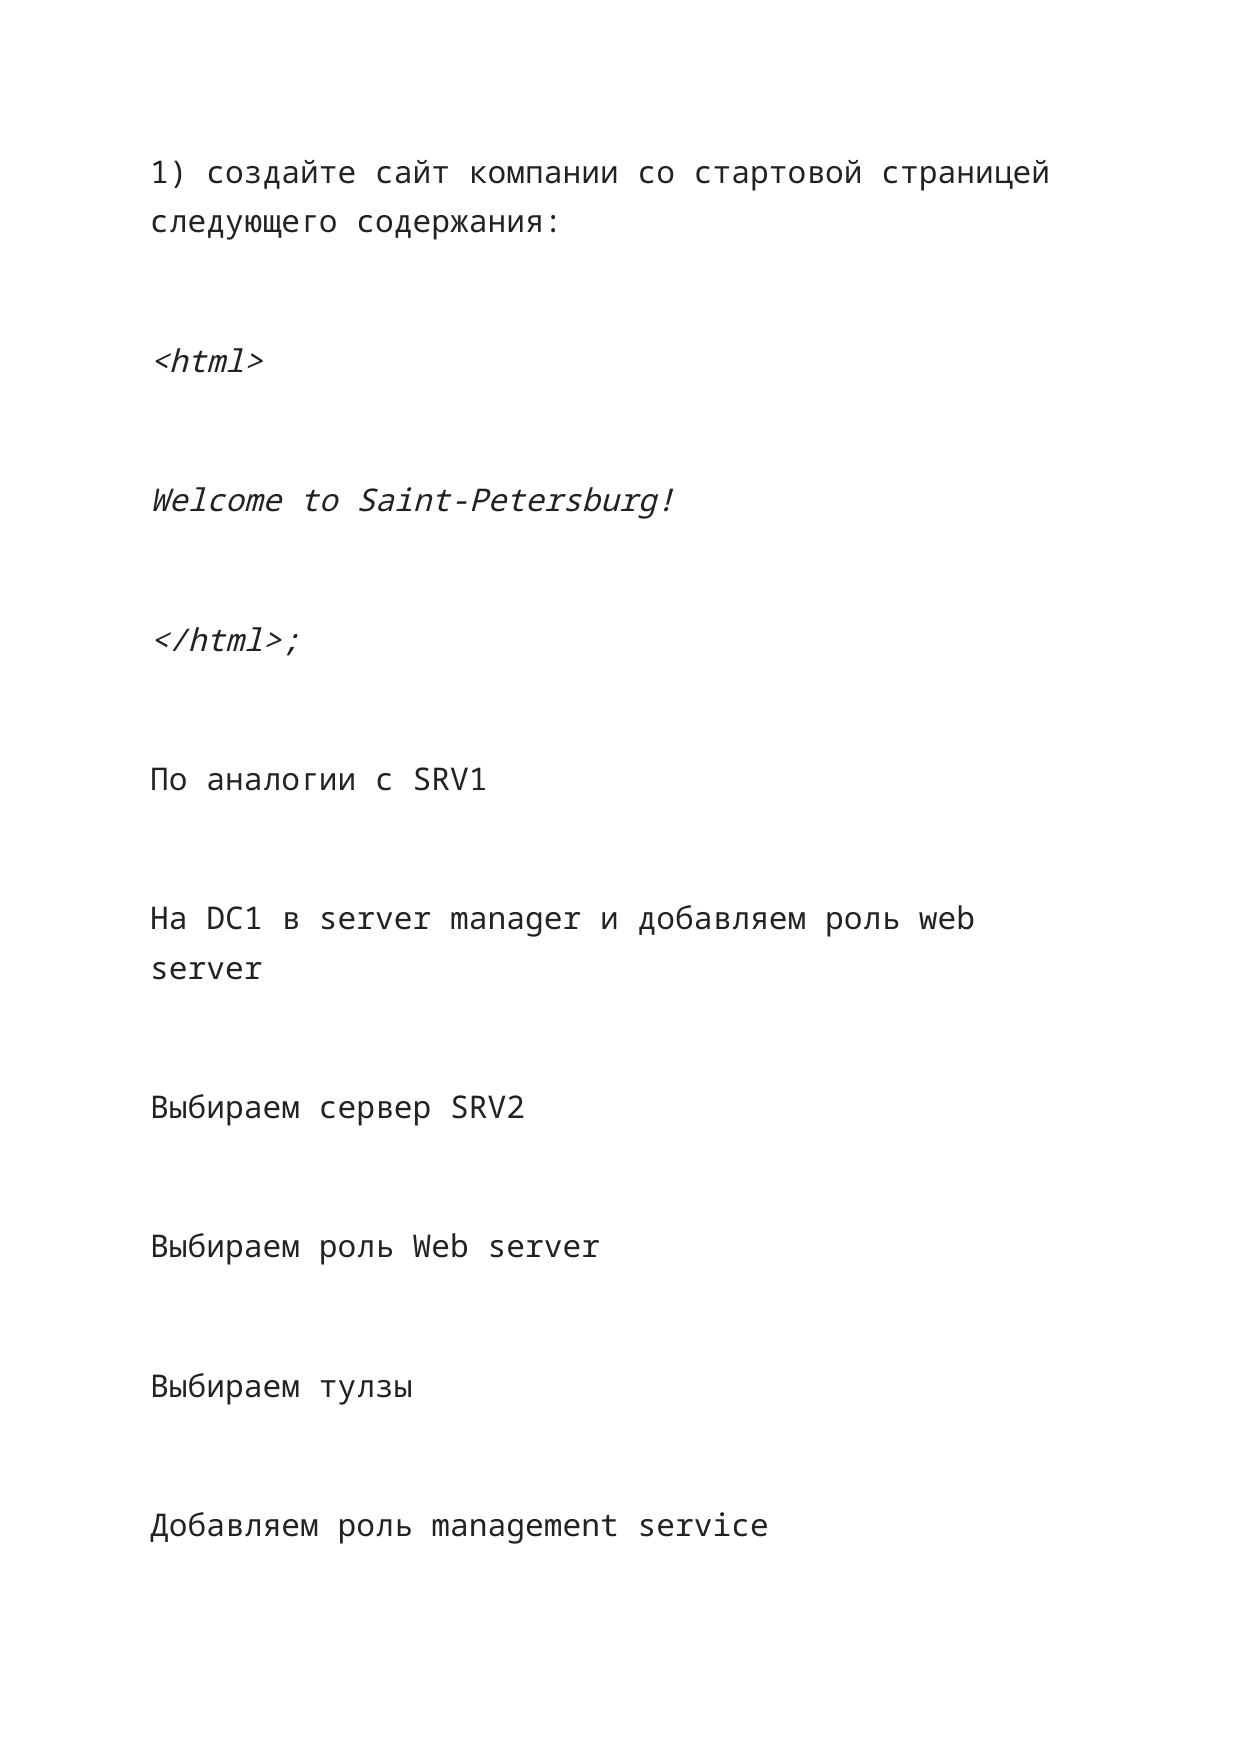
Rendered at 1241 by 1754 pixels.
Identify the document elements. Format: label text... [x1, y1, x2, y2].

text <html> [150, 339, 1090, 381]
text Добавляем роль management service [150, 1503, 1090, 1546]
text На DC1 в server manager и добавляем роль web server [150, 896, 1090, 988]
text 1) создайте сайт компании со стартовой страницей следующего содержания: [150, 150, 1090, 242]
text Welcome to Saint-Petersburg! [150, 478, 1090, 521]
text Выбираем сервер SRV2 [150, 1085, 1090, 1128]
text Выбираем тулзы [150, 1364, 1090, 1406]
text Выбираем роль Web server [150, 1224, 1090, 1267]
text По аналогии с SRV1 [150, 757, 1090, 799]
text </html>; [150, 617, 1090, 660]
